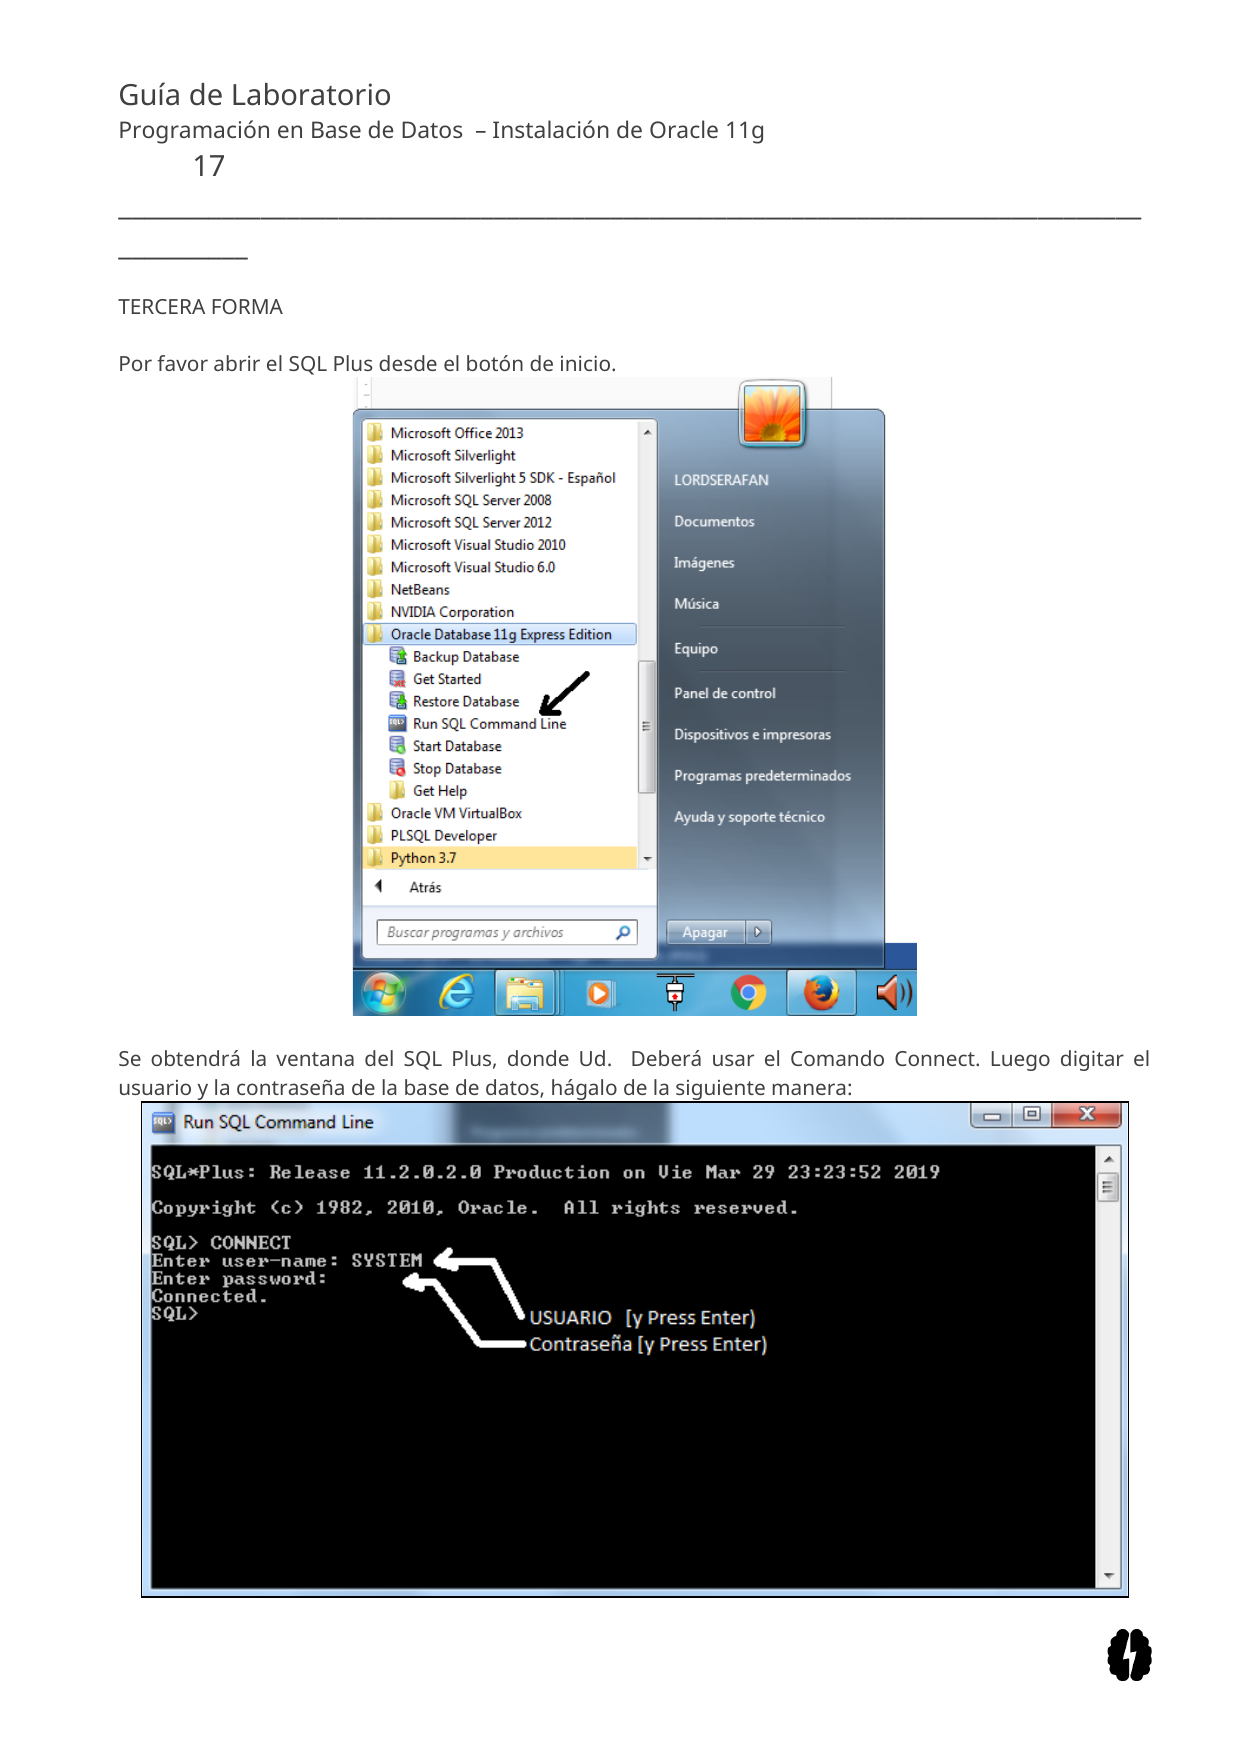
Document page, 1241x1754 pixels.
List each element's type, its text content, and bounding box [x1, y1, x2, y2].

text TERCERA FORMA [118, 292, 1152, 321]
text Por favor abrir el SQL Plus desde el botón de inicio. [118, 349, 1152, 378]
picture [1107, 1629, 1152, 1681]
picture [142, 1103, 1128, 1596]
picture [352, 377, 917, 1016]
text Se obtendrá la ventana del SQL Plus, donde Ud. Deberá usar el Comando Connect. Luego digitar el usuario y la contraseña de la base de datos, hágalo de la siguiente manera: [118, 1044, 1152, 1101]
